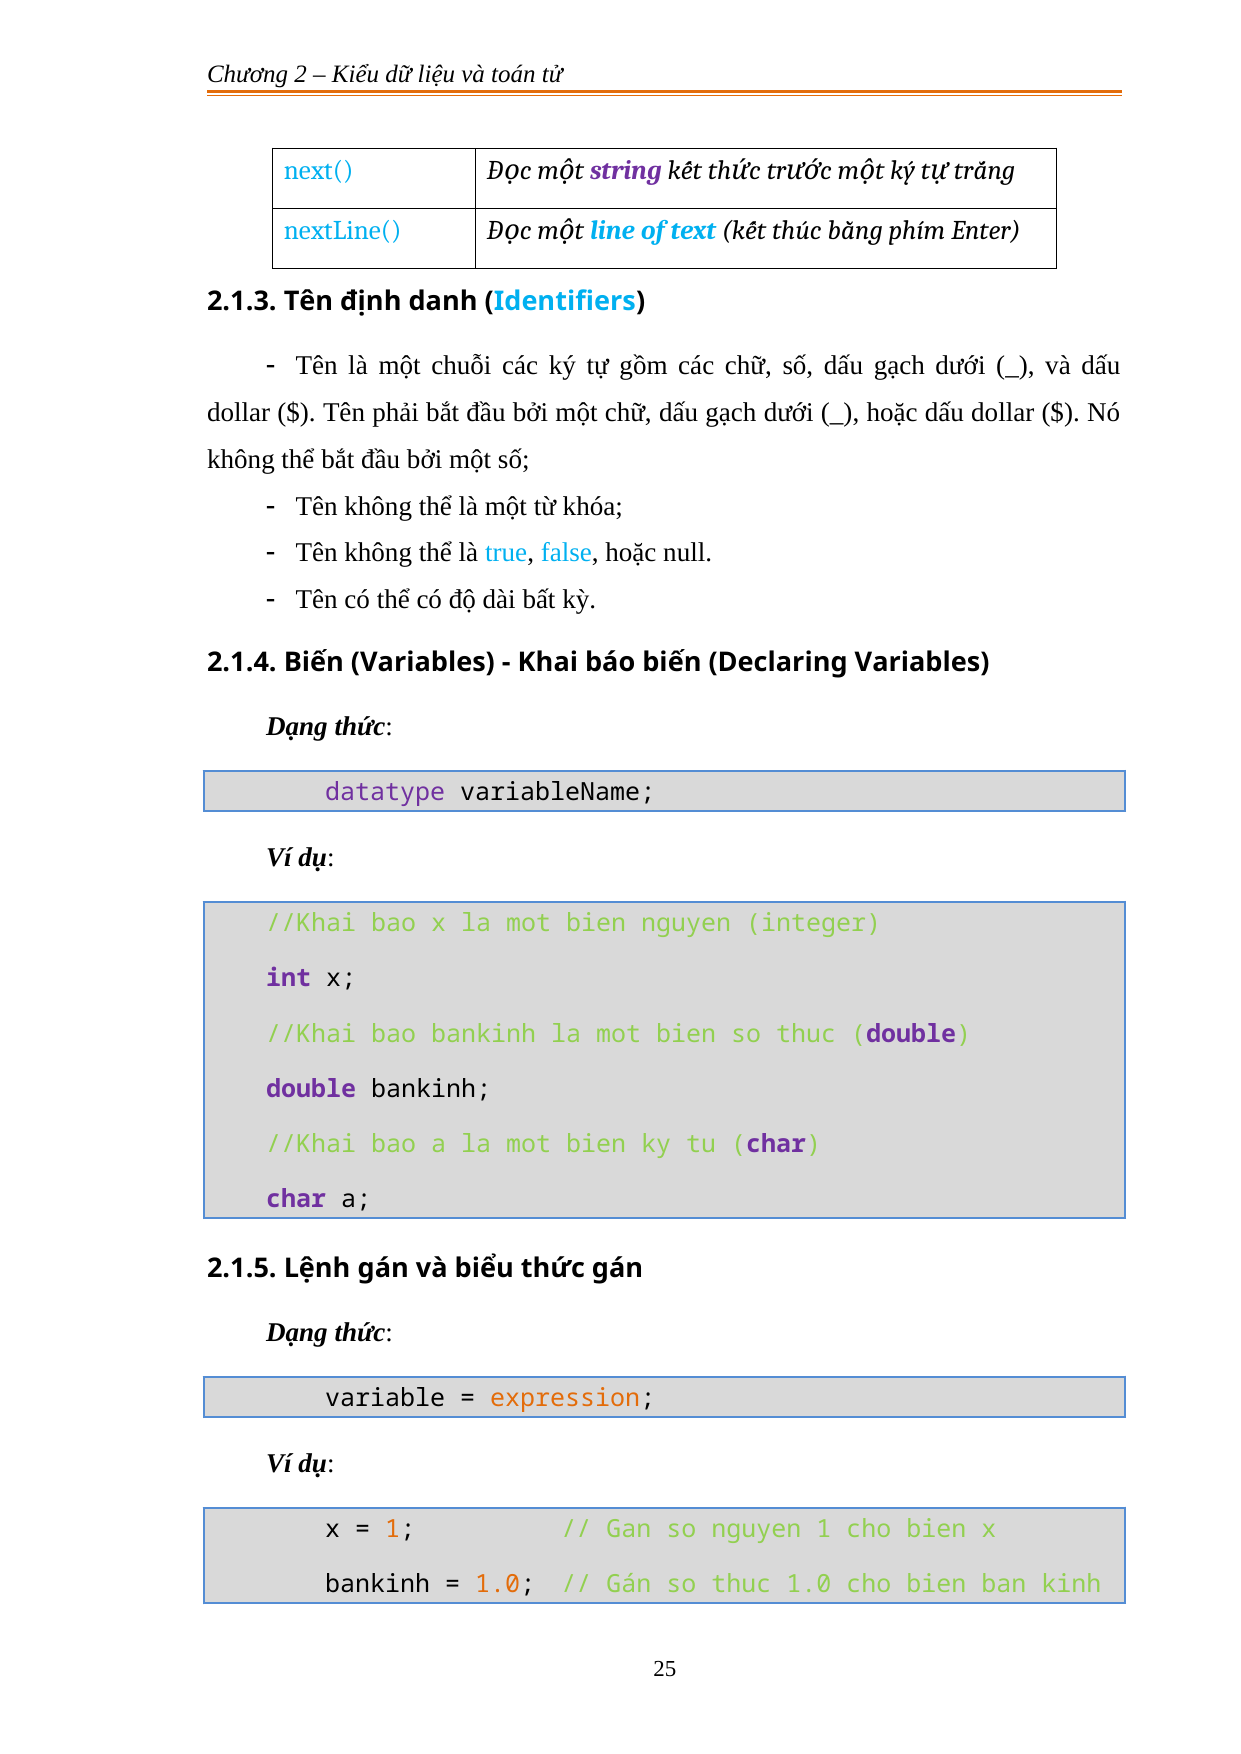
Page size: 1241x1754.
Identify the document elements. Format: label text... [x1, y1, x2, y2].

list Tên có thể có độ dài bất kỳ. [207, 583, 1122, 614]
text variable = expression; [205, 1378, 1124, 1416]
text char a; [205, 1177, 1124, 1217]
list Ví dụ: [266, 1447, 1122, 1479]
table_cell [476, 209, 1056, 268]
subtitle Lệnh gán và biểu thức gán [207, 1249, 1122, 1286]
list Tên là một chuỗi các ký tự gồm các chữ, số, dấu gạch dưới (_), và dấu dollar ($). Tên phải bắt đầu bởi một chữ, dấu gạch dưới (_), hoặc dấu dollar ($). Nó không thể bắt đầu bởi một số; [207, 349, 1122, 474]
list Dạng thức: [266, 711, 1122, 742]
subtitle Tên định danh (Identifiers) [207, 282, 1122, 318]
subtitle Biến (Variables) - Khai báo biến (Declaring Variables) [207, 643, 1122, 679]
text //Khai bao bankinh la mot bien so thuc (double) [205, 1011, 1124, 1049]
text double bankinh; [205, 1066, 1124, 1104]
text x = 1; // Gan so nguyen 1 cho bien x [205, 1509, 1124, 1545]
text //Khai bao a la mot bien ky tu (char) [205, 1122, 1124, 1160]
text //Khai bao x la mot bien nguyen (integer) [205, 903, 1124, 939]
list Ví dụ: [266, 842, 1122, 873]
text datatype variableName; [205, 772, 1124, 810]
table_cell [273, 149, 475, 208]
list Tên không thể là true, false, hoặc null. [207, 536, 1122, 568]
text bankinh = 1.0; // Gán so thuc 1.0 cho bien ban kinh [205, 1562, 1124, 1602]
list Dạng thức: [266, 1316, 1122, 1348]
list Tên không thể là một từ khóa; [207, 489, 1122, 521]
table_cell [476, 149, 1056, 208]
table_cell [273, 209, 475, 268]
text int x; [205, 956, 1124, 994]
